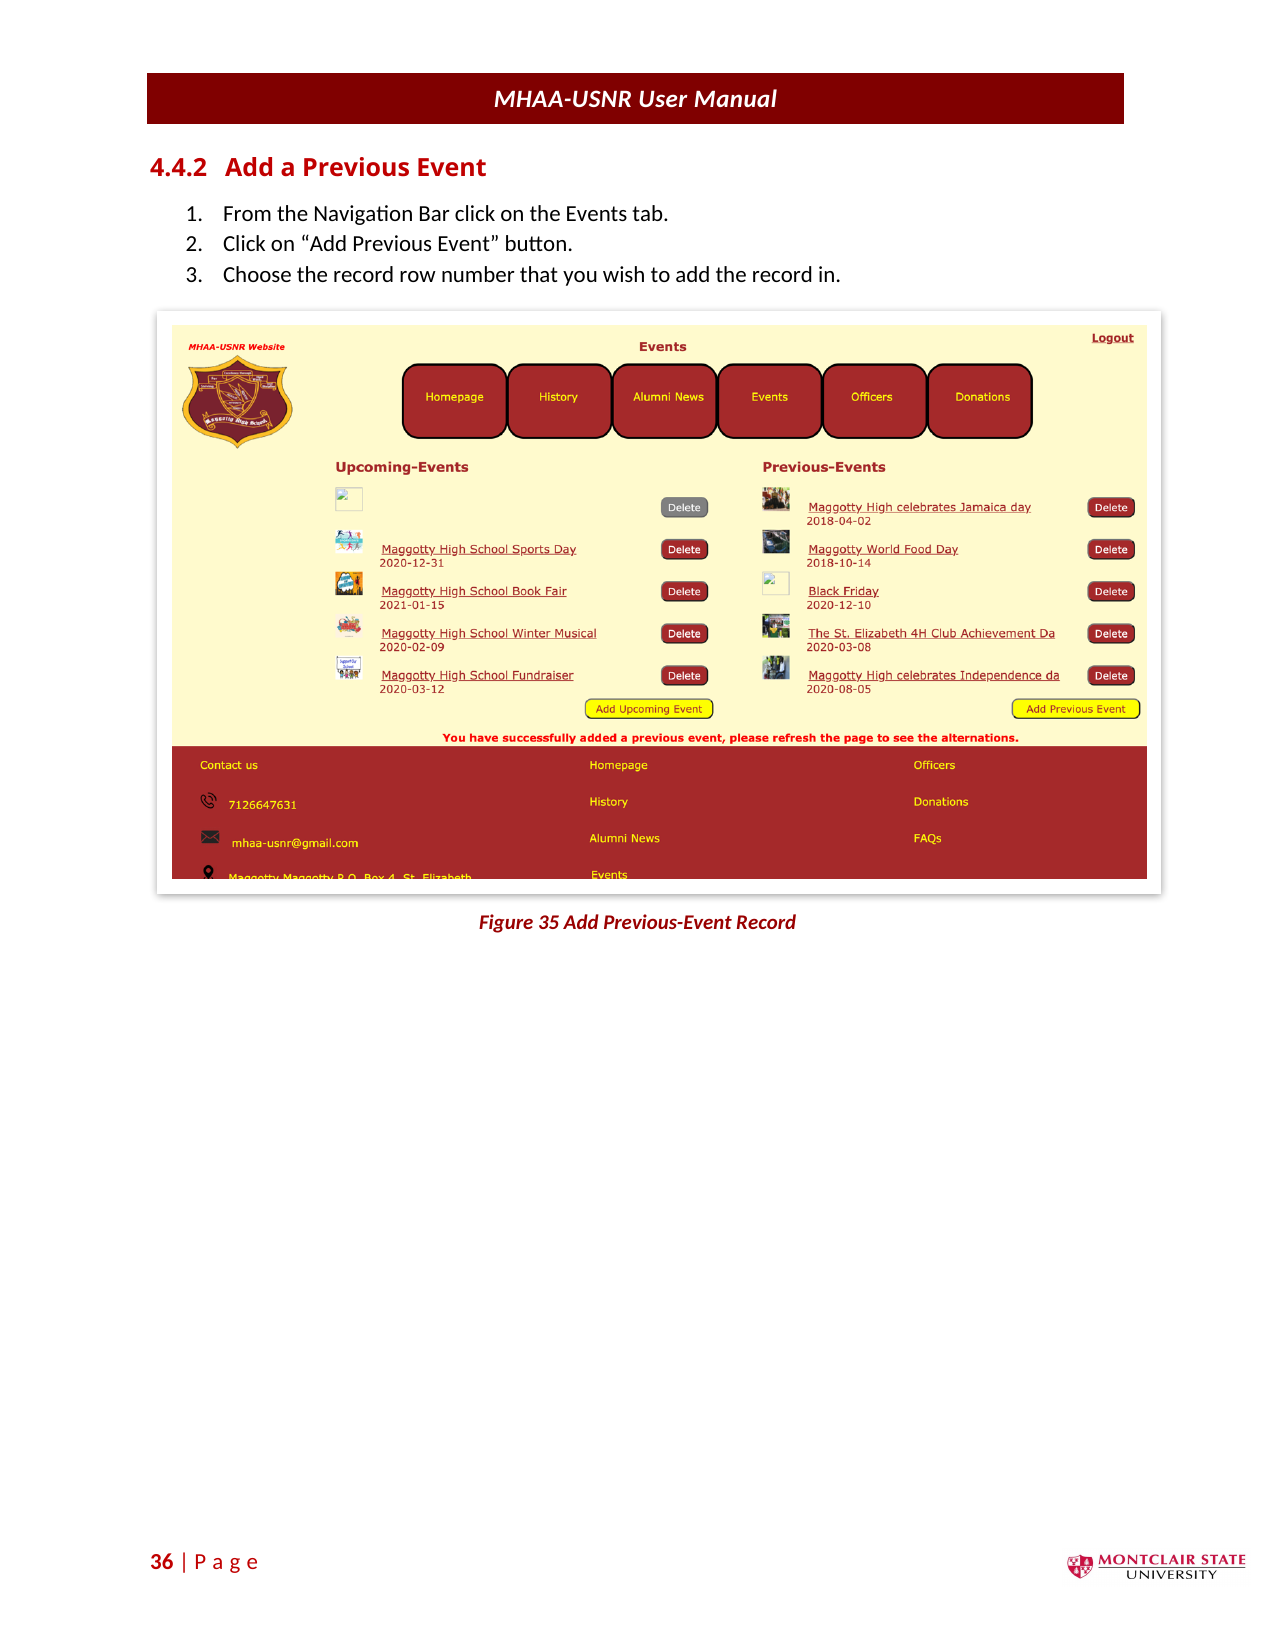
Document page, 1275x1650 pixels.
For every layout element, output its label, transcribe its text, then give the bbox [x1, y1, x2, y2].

picture [172, 325, 1147, 879]
picture [1062, 1548, 1250, 1587]
text Figure 35 Add Previous-Event Record [150, 909, 1125, 934]
subtitle Add a Previous Event [150, 150, 1125, 184]
list From the Navigation Bar click on the Events tab. [185, 199, 1125, 227]
list Choose the record row number that you wish to add the record in. [185, 260, 1125, 288]
list Click on “Add Previous Event” button. [185, 229, 1125, 257]
